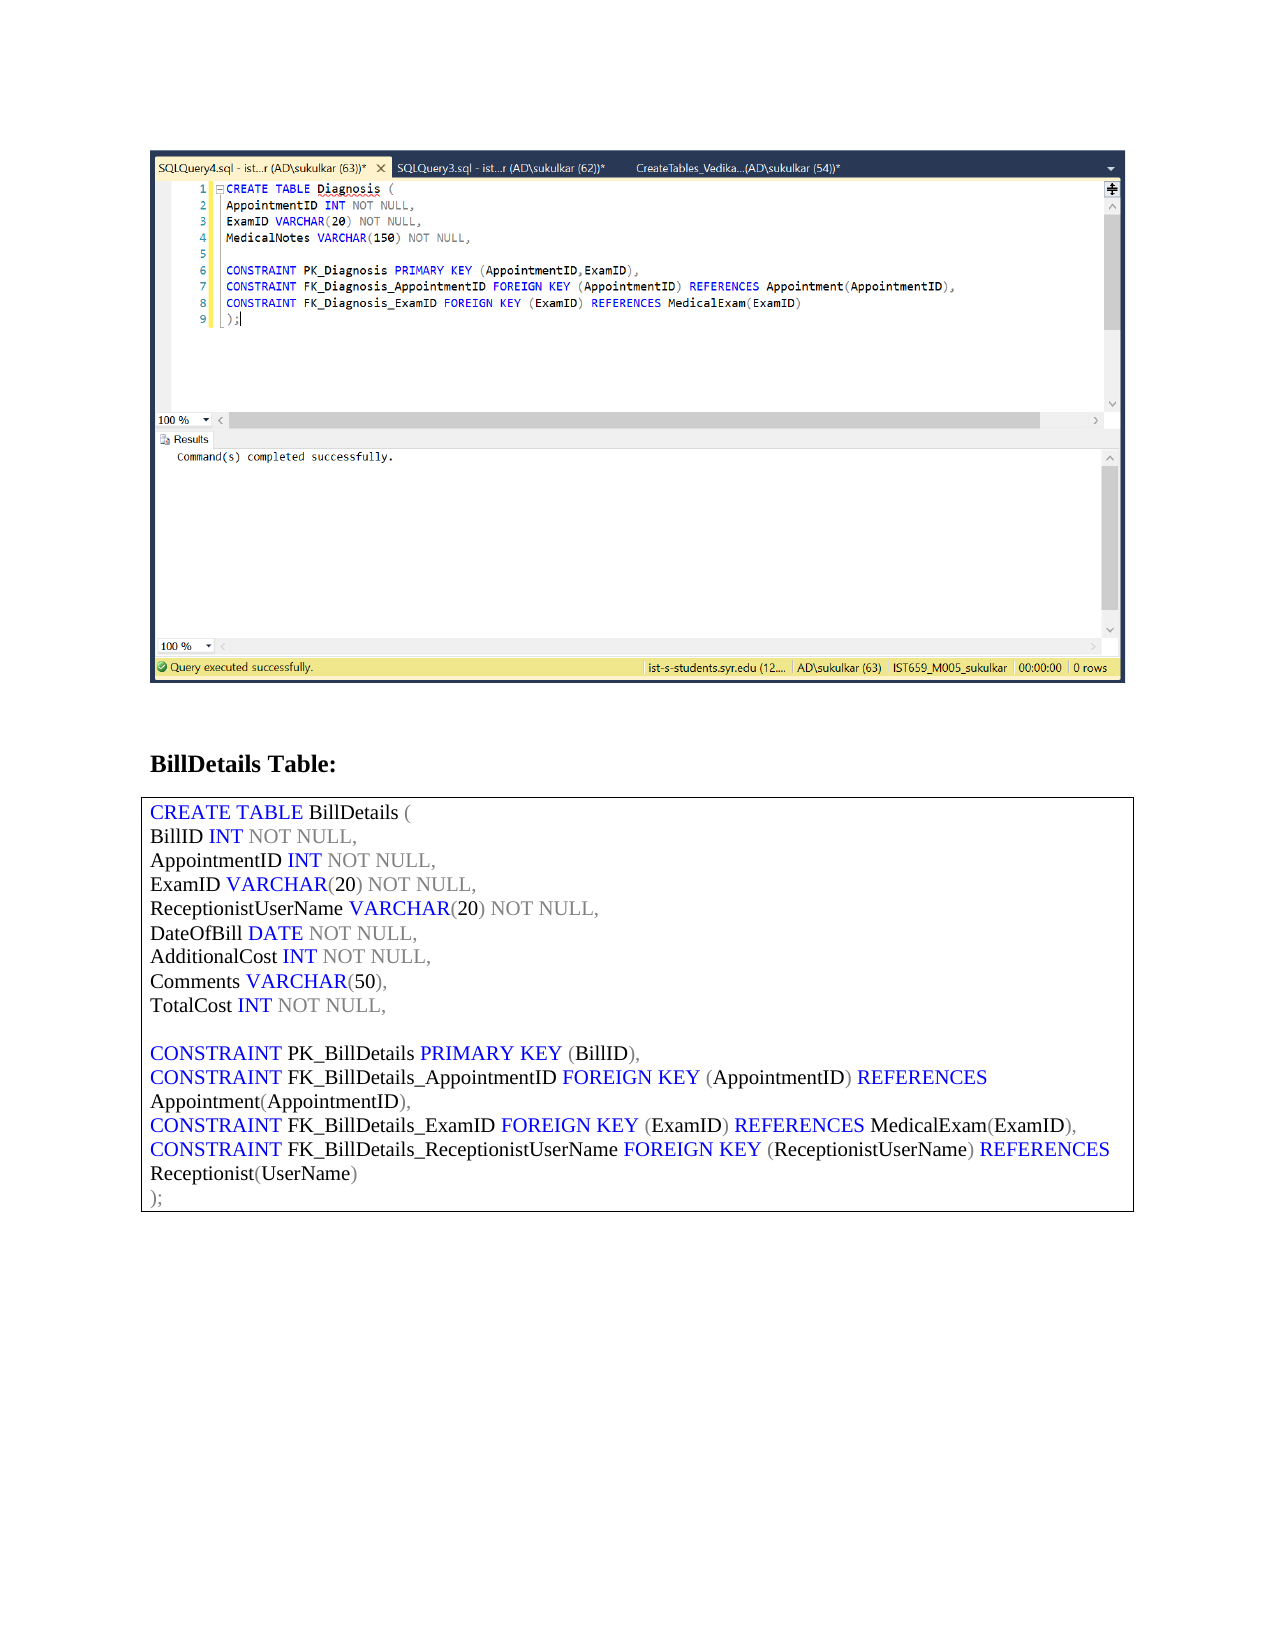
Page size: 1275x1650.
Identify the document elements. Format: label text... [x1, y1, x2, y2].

text AdditionalCost INT NOT NULL, [150, 944, 1125, 968]
text BillDetails Table: [150, 749, 1125, 778]
text CONSTRAINT FK_BillDetails_AppointmentID FOREIGN KEY (AppointmentID) REFERENCES Appointment(AppointmentID), [150, 1065, 1125, 1113]
text BillID INT NOT NULL, [150, 824, 1125, 848]
text ReceptionistUserName VARCHAR(20) NOT NULL, [150, 896, 1125, 920]
text CONSTRAINT FK_BillDetails_ReceptionistUserName FOREIGN KEY (ReceptionistUserName) REFERENCES Receptionist(UserName) [150, 1137, 1125, 1182]
text CONSTRAINT PK_BillDetails PRIMARY KEY (BillID), [150, 1041, 1125, 1065]
text DateOfBill DATE NOT NULL, [150, 920, 1125, 944]
picture [150, 150, 1125, 683]
text ExamID VARCHAR(20) NOT NULL, [150, 872, 1125, 896]
text CREATE TABLE BillDetails ( [142, 798, 1133, 824]
text ); [142, 1182, 1133, 1211]
text AppointmentID INT NOT NULL, [150, 848, 1125, 872]
text CONSTRAINT FK_BillDetails_ExamID FOREIGN KEY (ExamID) REFERENCES MedicalExam(ExamID), [150, 1113, 1125, 1137]
text Comments VARCHAR(50), [150, 968, 1125, 993]
text TotalCost INT NOT NULL, [150, 993, 1125, 1017]
